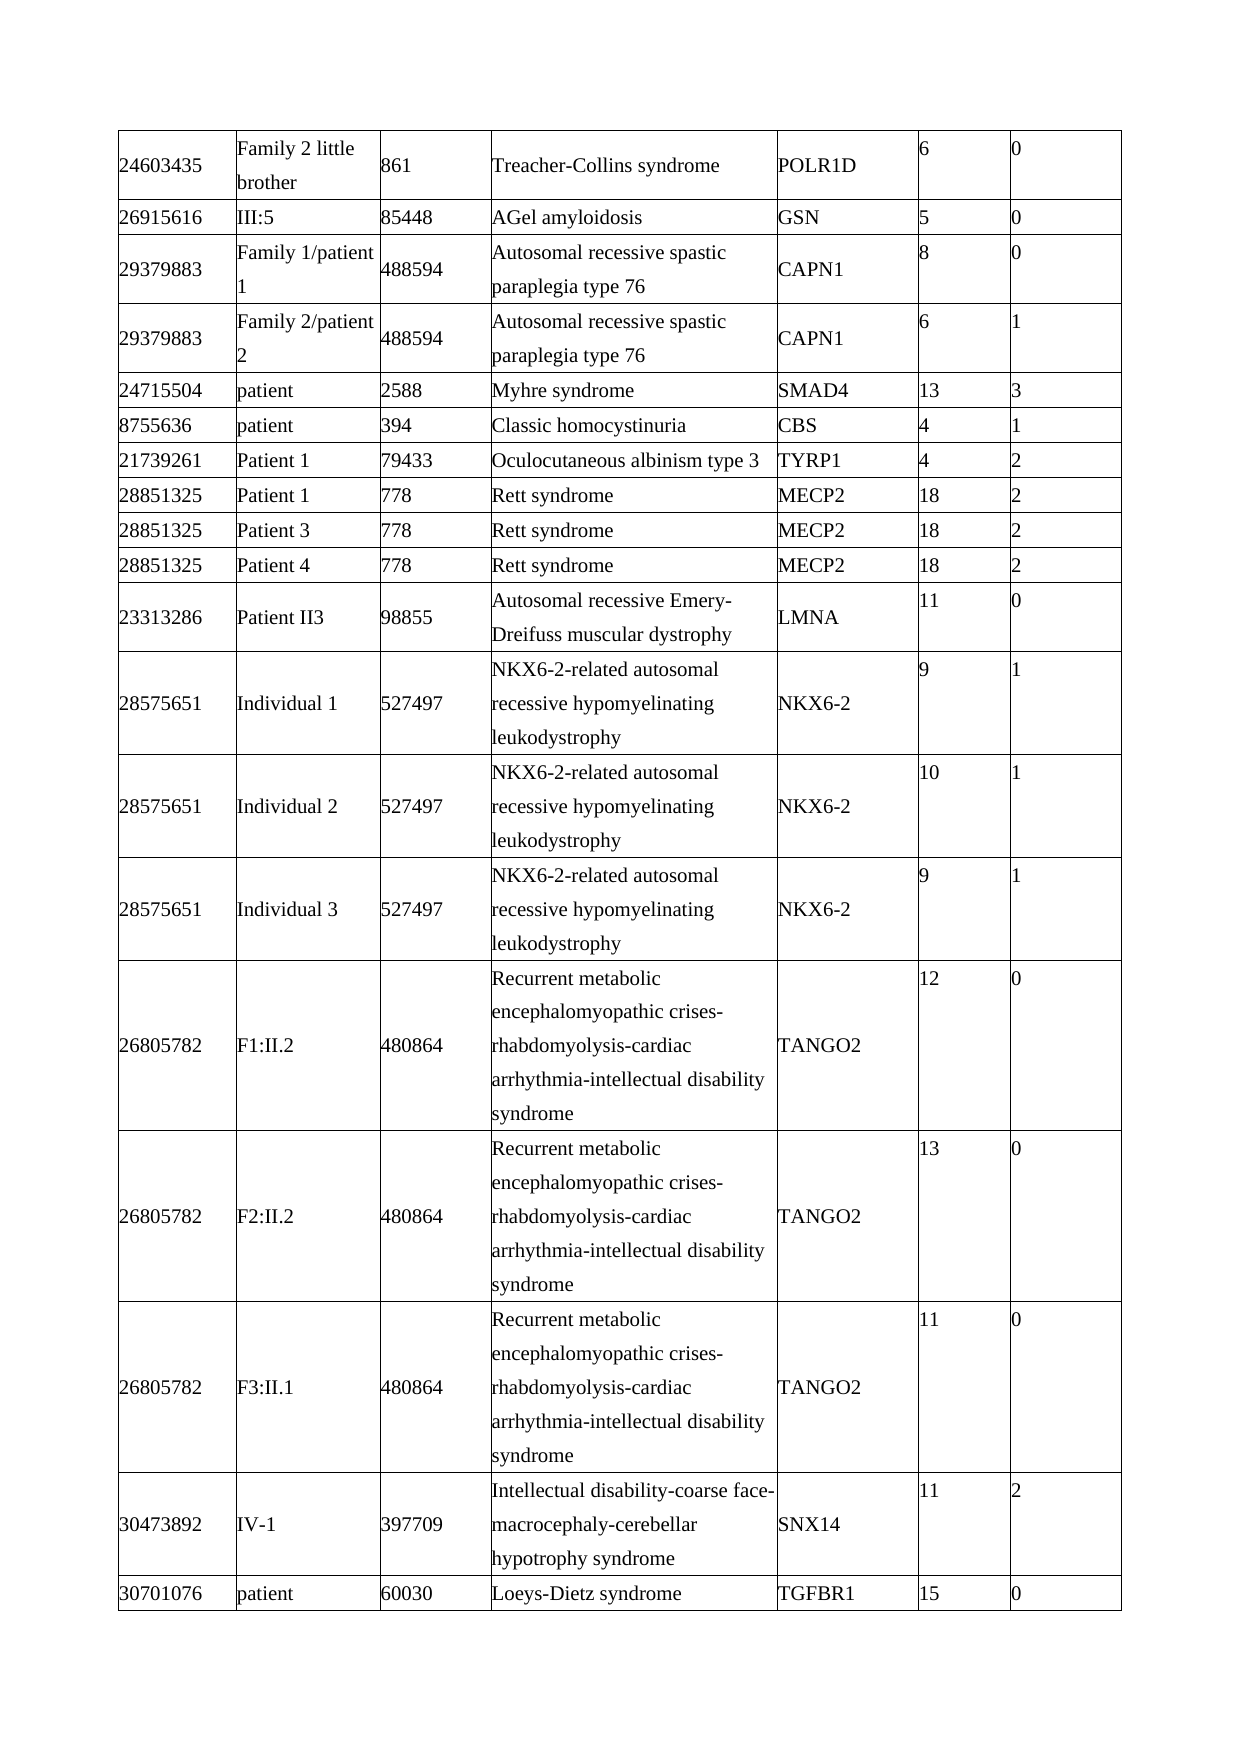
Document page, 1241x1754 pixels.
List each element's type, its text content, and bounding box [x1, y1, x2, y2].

table_cell 12 [919, 961, 1010, 1130]
table_cell 2 [1011, 548, 1121, 582]
table_cell patient [237, 408, 380, 442]
table_cell 1 [1011, 652, 1121, 754]
table_cell 26805782 [119, 1131, 236, 1301]
table_cell Recurrent metabolic encephalomyopathic crises-rhabdomyolysis-cardiac arrhythmia-intellectual disability syndrome [492, 1131, 777, 1301]
table_cell 480864 [381, 961, 491, 1130]
table_cell Family 2 little brother [237, 131, 380, 199]
table_cell 13 [919, 1131, 1010, 1301]
table_cell 26915616 [119, 200, 236, 234]
table_cell NKX6-2 [778, 858, 918, 959]
table_cell Patient 1 [237, 443, 380, 477]
table_cell 1 [1011, 408, 1121, 442]
table_cell 488594 [381, 235, 491, 303]
table_cell Loeys-Dietz syndrome [492, 1576, 777, 1610]
table_cell 79433 [381, 443, 491, 477]
table_cell F2:II.2 [237, 1131, 380, 1301]
table_cell 24715504 [119, 373, 236, 407]
table_cell 0 [1011, 235, 1121, 303]
table_cell 480864 [381, 1131, 491, 1301]
table_cell 861 [381, 131, 491, 199]
table_cell 397709 [381, 1473, 491, 1575]
table_cell CAPN1 [778, 235, 918, 303]
table_cell 85448 [381, 200, 491, 234]
table_cell 23313286 [119, 583, 236, 651]
table_cell 0 [1011, 961, 1121, 1130]
table_cell TYRP1 [778, 443, 918, 477]
table_cell NKX6-2-related autosomal recessive hypomyelinating leukodystrophy [492, 652, 777, 754]
table_cell NKX6-2 [778, 755, 918, 857]
table_cell LMNA [778, 583, 918, 651]
table_cell Family 1/patient 1 [237, 235, 380, 303]
table_cell 2 [1011, 443, 1121, 477]
table_cell 11 [919, 1473, 1010, 1575]
table_cell IV-1 [237, 1473, 380, 1575]
table_cell 18 [919, 513, 1010, 547]
table_cell patient [237, 1576, 380, 1610]
table_cell 0 [1011, 200, 1121, 234]
table_cell 2 [1011, 1473, 1121, 1575]
table_cell Patient II3 [237, 583, 380, 651]
table_cell 0 [1011, 1131, 1121, 1301]
table_cell MECP2 [778, 513, 918, 547]
table_cell 26805782 [119, 961, 236, 1130]
table_cell 2588 [381, 373, 491, 407]
table_cell Autosomal recessive spastic paraplegia type 76 [492, 235, 777, 303]
table_cell 0 [1011, 1302, 1121, 1472]
table_cell Recurrent metabolic encephalomyopathic crises-rhabdomyolysis-cardiac arrhythmia-intellectual disability syndrome [492, 961, 777, 1130]
table_cell 15 [919, 1576, 1010, 1610]
table_cell 488594 [381, 304, 491, 372]
table_cell Family 2/patient 2 [237, 304, 380, 372]
table_cell 29379883 [119, 304, 236, 372]
table_cell MECP2 [778, 478, 918, 512]
table_cell NKX6-2 [778, 652, 918, 754]
table_cell F1:II.2 [237, 961, 380, 1130]
table_cell Patient 4 [237, 548, 380, 582]
table_cell Patient 1 [237, 478, 380, 512]
table_cell 0 [1011, 1576, 1121, 1610]
table_cell Individual 3 [237, 858, 380, 959]
table_cell 21739261 [119, 443, 236, 477]
table_cell POLR1D [778, 131, 918, 199]
table_cell 3 [1011, 373, 1121, 407]
table_cell 778 [381, 513, 491, 547]
table_cell Myhre syndrome [492, 373, 777, 407]
table_cell TGFBR1 [778, 1576, 918, 1610]
table_cell TANGO2 [778, 1302, 918, 1472]
table_cell 480864 [381, 1302, 491, 1472]
table_cell 13 [919, 373, 1010, 407]
table_cell 28851325 [119, 548, 236, 582]
table_cell 527497 [381, 755, 491, 857]
table_cell Rett syndrome [492, 478, 777, 512]
table_cell 527497 [381, 858, 491, 959]
table_cell 0 [1011, 583, 1121, 651]
table_cell 9 [919, 652, 1010, 754]
table_cell 6 [919, 131, 1010, 199]
table_cell 2 [1011, 478, 1121, 512]
table_cell 4 [919, 408, 1010, 442]
table_cell 28851325 [119, 478, 236, 512]
table_cell 30701076 [119, 1576, 236, 1610]
table_cell 1 [1011, 755, 1121, 857]
table_cell TANGO2 [778, 961, 918, 1130]
table_cell 778 [381, 478, 491, 512]
table_cell 11 [919, 583, 1010, 651]
table_cell NKX6-2-related autosomal recessive hypomyelinating leukodystrophy [492, 755, 777, 857]
table_cell 29379883 [119, 235, 236, 303]
table_cell 1 [1011, 304, 1121, 372]
table_cell 8 [919, 235, 1010, 303]
table_cell Autosomal recessive spastic paraplegia type 76 [492, 304, 777, 372]
table_cell 8755636 [119, 408, 236, 442]
table_cell NKX6-2-related autosomal recessive hypomyelinating leukodystrophy [492, 858, 777, 959]
table_cell Patient 3 [237, 513, 380, 547]
table_cell 394 [381, 408, 491, 442]
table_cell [492, 131, 777, 199]
table_cell 4 [919, 443, 1010, 477]
table_cell TANGO2 [778, 1131, 918, 1301]
table_cell AGel amyloidosis [492, 200, 777, 234]
table_cell SMAD4 [778, 373, 918, 407]
table_cell 11 [919, 1302, 1010, 1472]
table_cell 5 [919, 200, 1010, 234]
table_cell 28575651 [119, 755, 236, 857]
table_cell 0 [1011, 131, 1121, 199]
table_cell 26805782 [119, 1302, 236, 1472]
table_cell 28851325 [119, 513, 236, 547]
table_cell Rett syndrome [492, 513, 777, 547]
table_cell Individual 2 [237, 755, 380, 857]
table_cell 1 [1011, 858, 1121, 959]
table_cell III:5 [237, 200, 380, 234]
table_cell GSN [778, 200, 918, 234]
table_cell patient [237, 373, 380, 407]
table_cell 9 [919, 858, 1010, 959]
table_cell 6 [919, 304, 1010, 372]
table_cell Classic homocystinuria [492, 408, 777, 442]
table_cell 778 [381, 548, 491, 582]
table_cell Recurrent metabolic encephalomyopathic crises-rhabdomyolysis-cardiac arrhythmia-intellectual disability syndrome [492, 1302, 777, 1472]
table_cell CAPN1 [778, 304, 918, 372]
table_cell 18 [919, 478, 1010, 512]
table_cell 28575651 [119, 652, 236, 754]
table_cell 30473892 [119, 1473, 236, 1575]
table_cell 28575651 [119, 858, 236, 959]
table_cell 98855 [381, 583, 491, 651]
table_cell Oculocutaneous albinism type 3 [492, 443, 777, 477]
table_cell Individual 1 [237, 652, 380, 754]
table_cell 18 [919, 548, 1010, 582]
table_cell 10 [919, 755, 1010, 857]
table_cell Intellectual disability-coarse face-macrocephaly-cerebellar hypotrophy syndrome [492, 1473, 777, 1575]
table_cell 527497 [381, 652, 491, 754]
table_cell 24603435 [119, 131, 236, 199]
table_cell Rett syndrome [492, 548, 777, 582]
table_cell Autosomal recessive Emery-Dreifuss muscular dystrophy [492, 583, 777, 651]
table_cell 2 [1011, 513, 1121, 547]
table_cell SNX14 [778, 1473, 918, 1575]
table_cell 60030 [381, 1576, 491, 1610]
table_cell CBS [778, 408, 918, 442]
table_cell MECP2 [778, 548, 918, 582]
table_cell F3:II.1 [237, 1302, 380, 1472]
